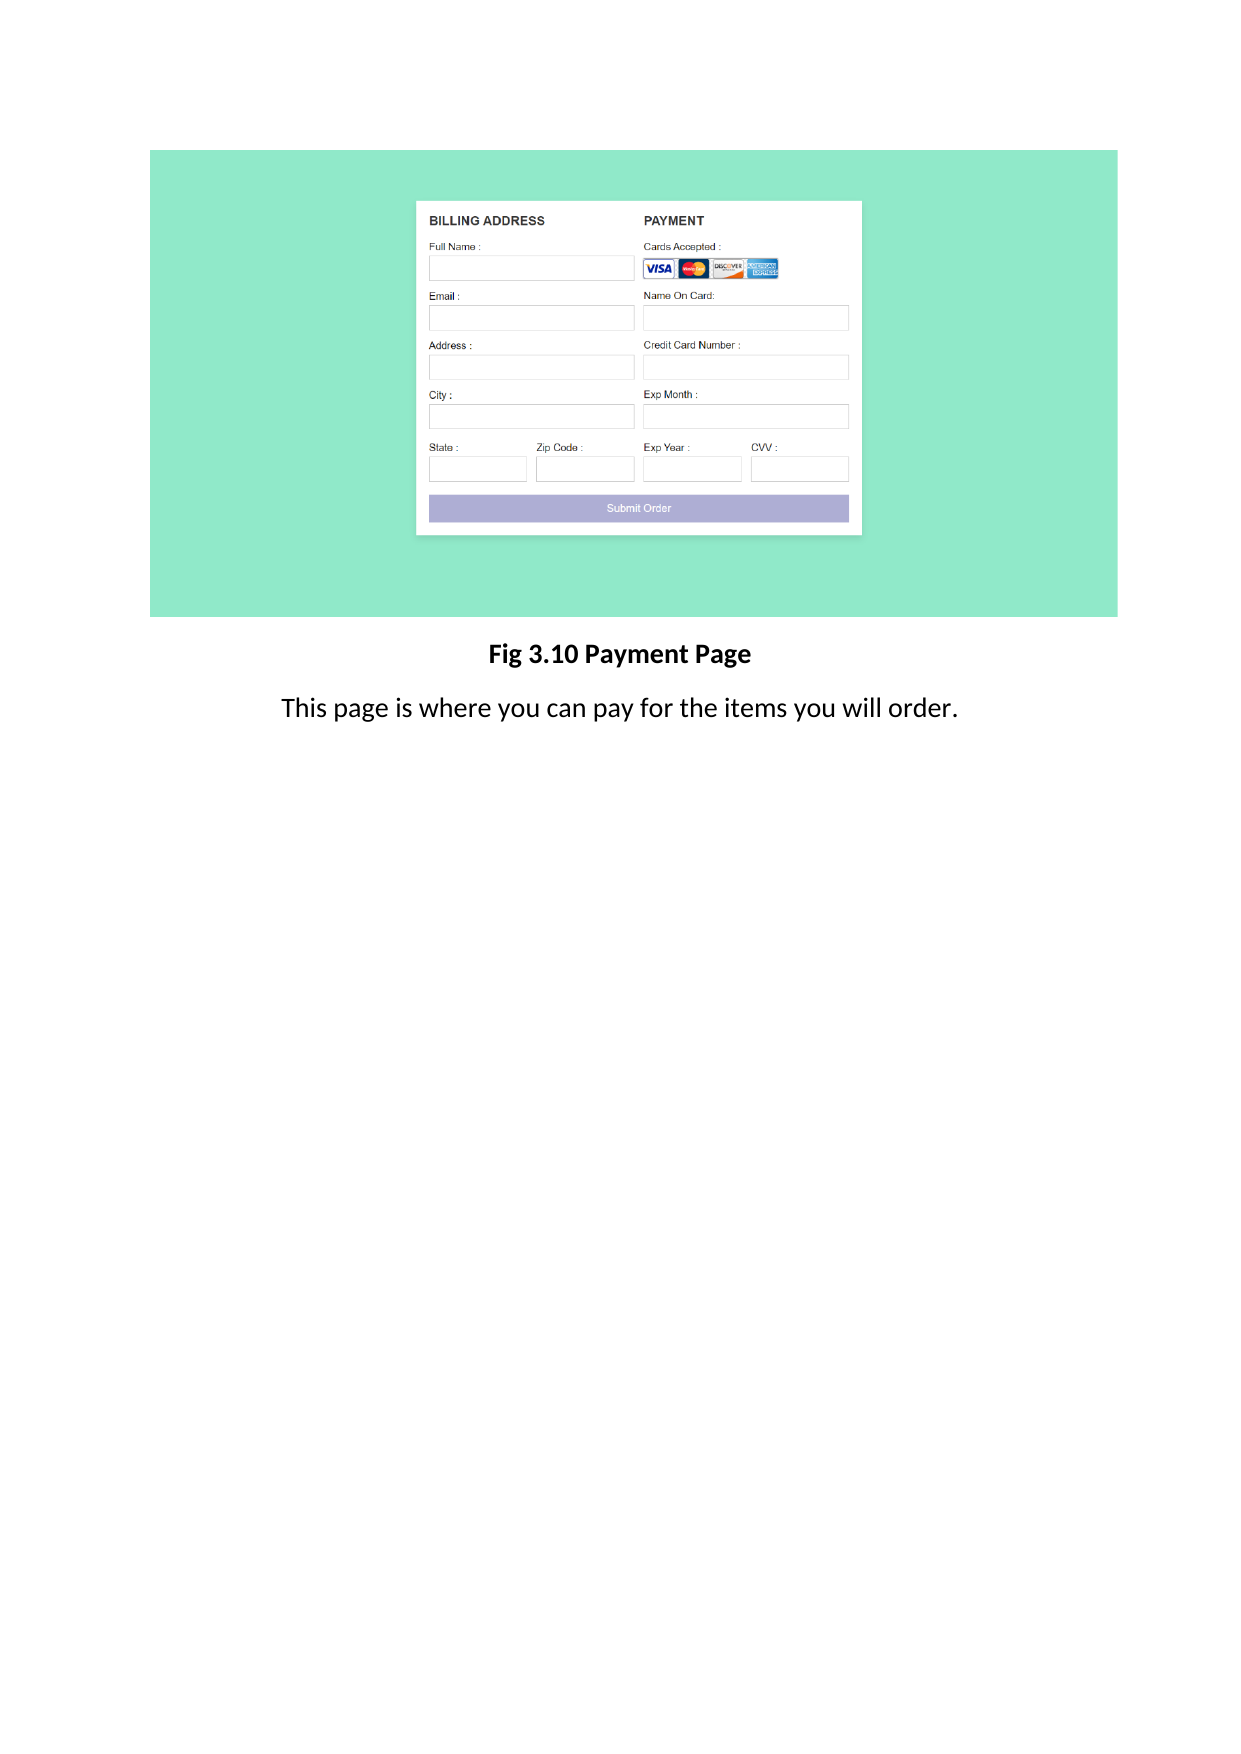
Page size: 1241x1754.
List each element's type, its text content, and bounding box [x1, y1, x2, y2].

text Fig 3.10 Payment Page [150, 636, 1090, 670]
text This page is where you can pay for the items you will order. [150, 689, 1090, 724]
picture [150, 150, 1118, 617]
